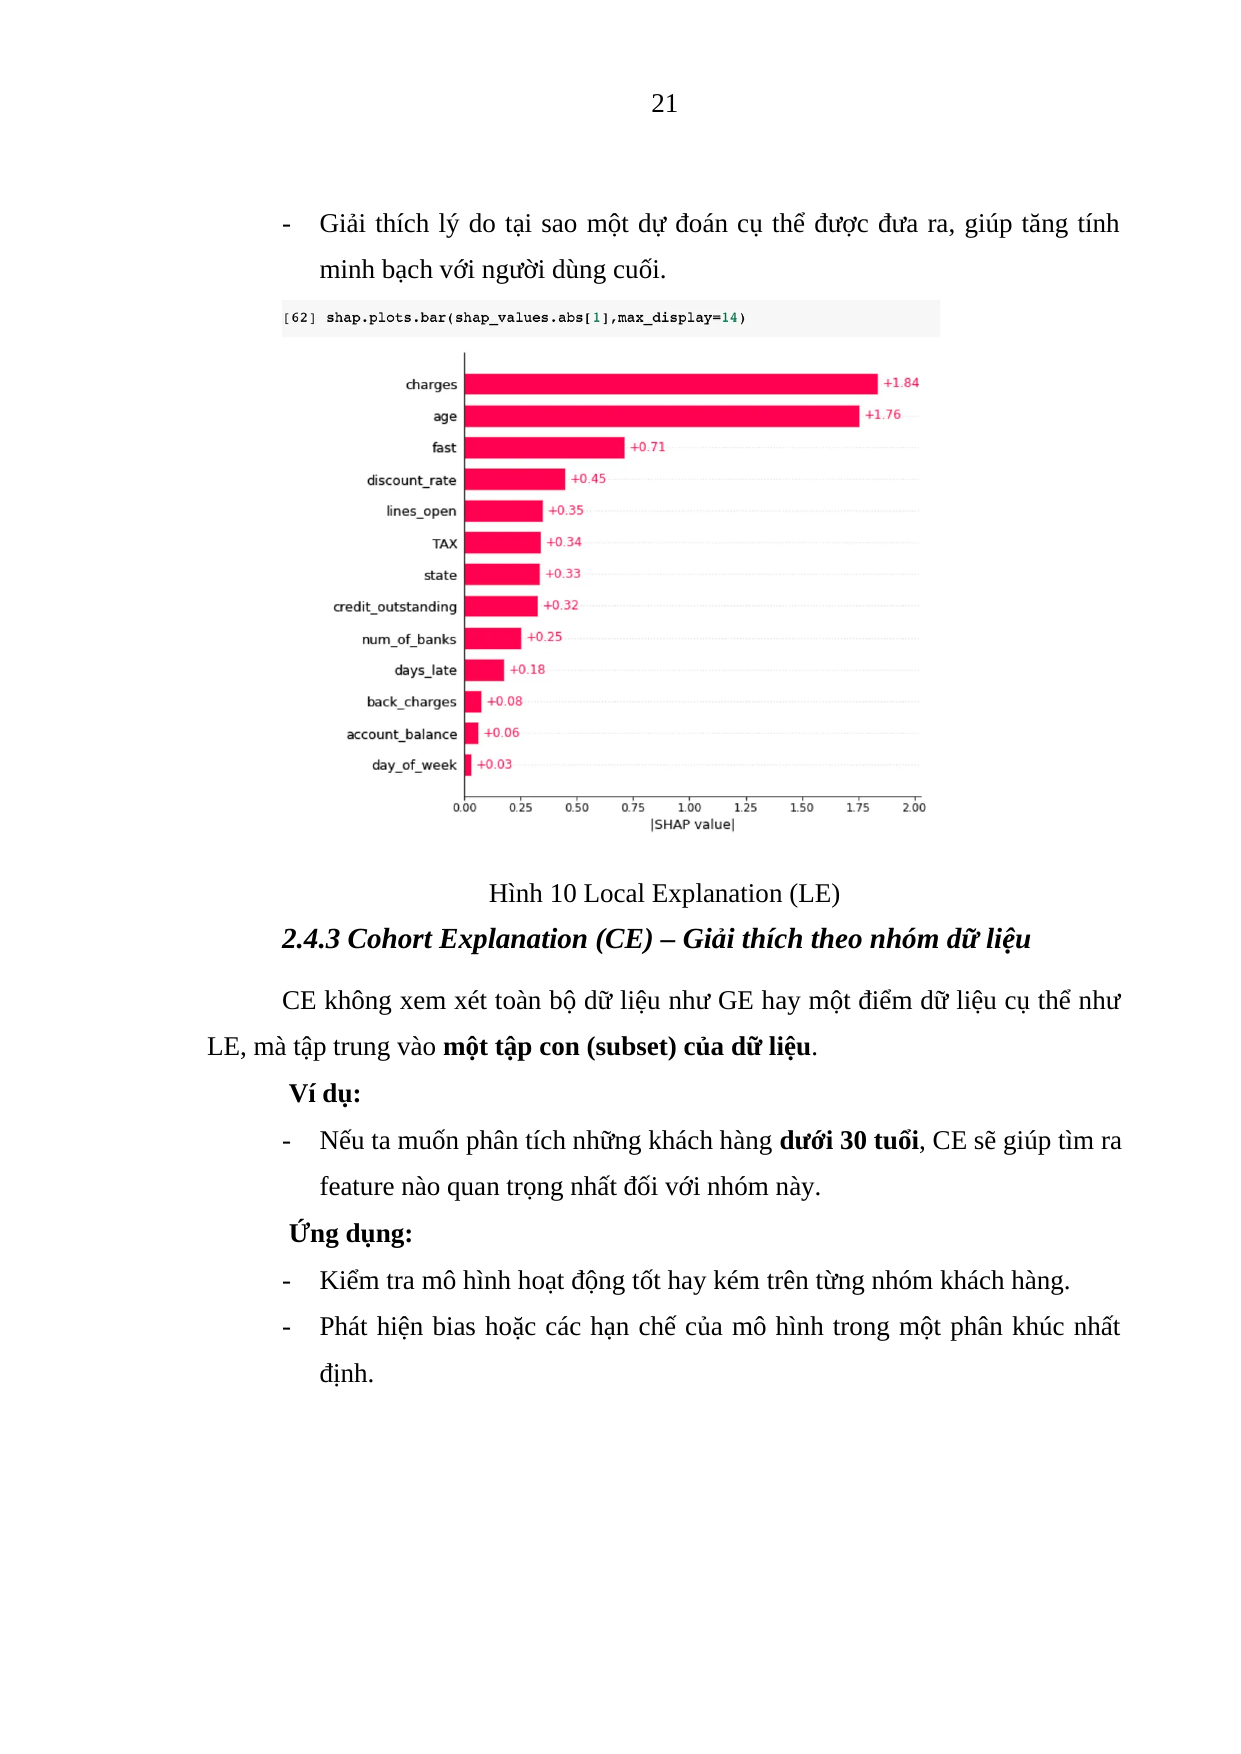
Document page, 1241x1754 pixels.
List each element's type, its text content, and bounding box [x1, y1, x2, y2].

text Ví dụ: [207, 1077, 1122, 1108]
list Nếu ta muốn phân tích những khách hàng dưới 30 tuổi, CE sẽ giúp tìm ra feature nào quan trọng nhất đối với nhóm này. [282, 1124, 1122, 1202]
text Ứng dụng: [207, 1217, 1122, 1248]
list Kiểm tra mô hình hoạt động tốt hay kém trên từng nhóm khách hàng. [282, 1264, 1122, 1295]
text Hình Local Explanation (LE) [207, 877, 1122, 908]
subtitle Cohort Explanation (CE) – Giải thích theo nhóm dữ liệu [282, 921, 1122, 954]
list Giải thích lý do tại sao một dự đoán cụ thể được đưa ra, giúp tăng tính minh bạch với người dùng cuối. [282, 207, 1122, 284]
list Phát hiện bias hoặc các hạn chế của mô hình trong một phân khúc nhất định. [282, 1310, 1122, 1388]
picture [281, 300, 941, 850]
text CE không xem xét toàn bộ dữ liệu như GE hay một điểm dữ liệu cụ thể như LE, mà tập trung vào một tập con (subset) của dữ liệu. [207, 984, 1122, 1062]
